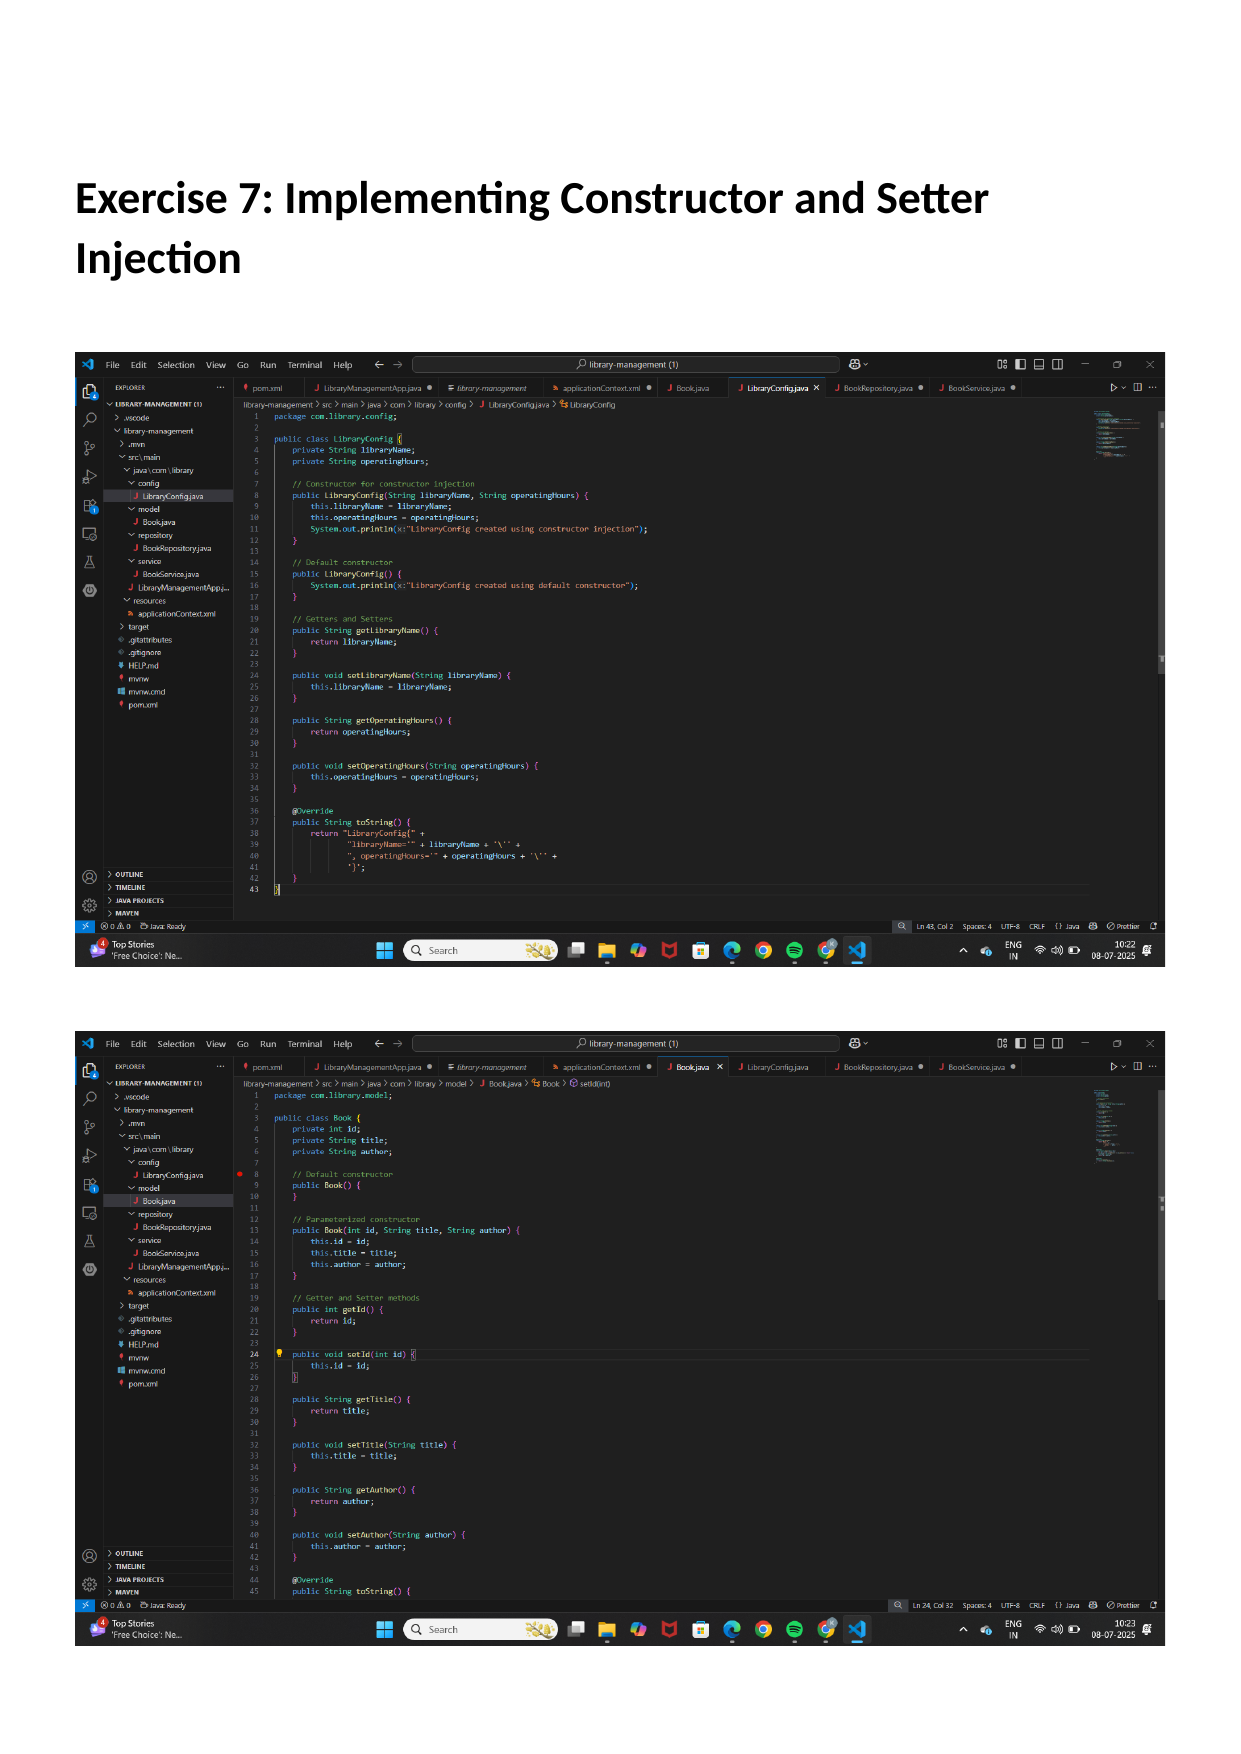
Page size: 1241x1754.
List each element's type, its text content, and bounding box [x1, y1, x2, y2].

picture [75, 352, 1166, 967]
text Exercise 7: Implementing Constructor and Setter Injection [75, 169, 1165, 285]
picture [75, 1031, 1166, 1646]
